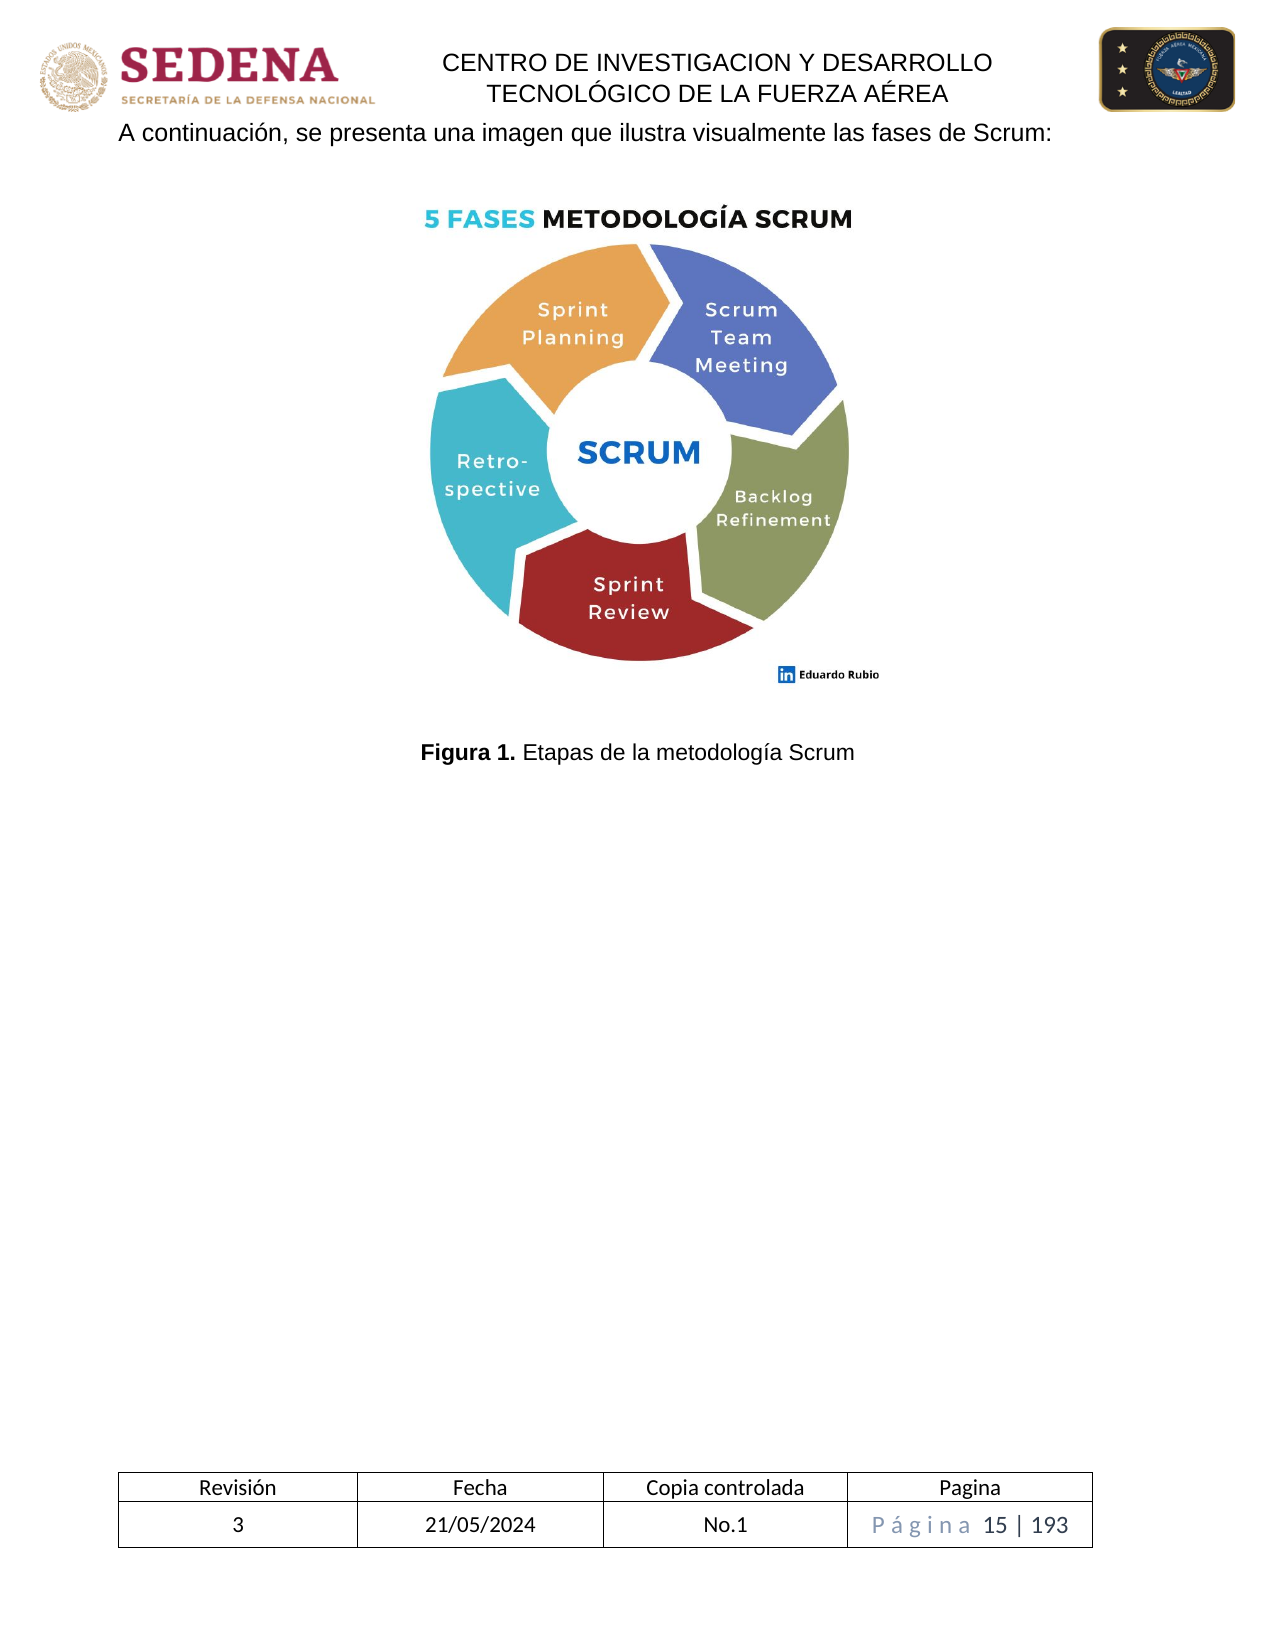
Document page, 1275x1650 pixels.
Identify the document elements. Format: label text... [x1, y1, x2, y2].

text Figura 1. Etapas de la metodología Scrum [118, 739, 1157, 765]
text A continuación, se presenta una imagen que ilustra visualmente las fases de Scrum: [118, 118, 1157, 147]
picture [387, 197, 889, 699]
picture [39, 27, 1236, 112]
